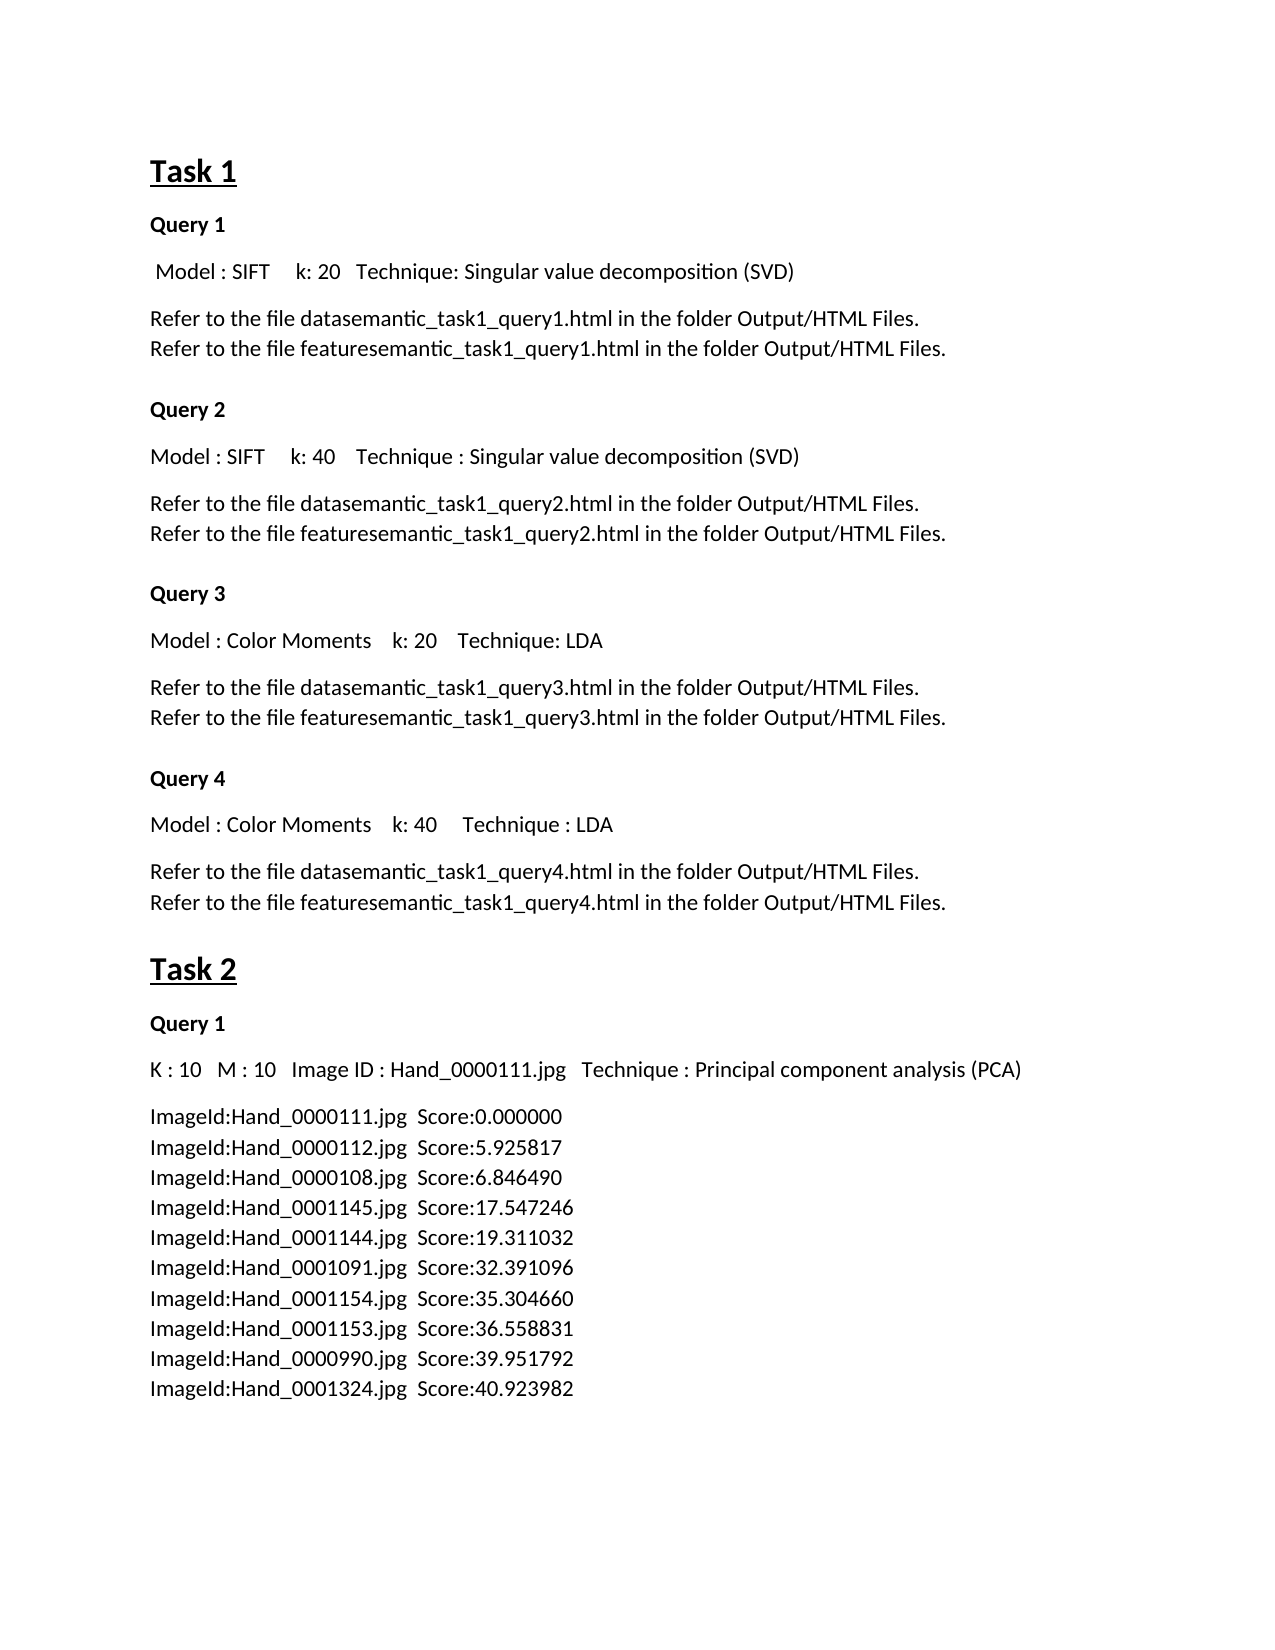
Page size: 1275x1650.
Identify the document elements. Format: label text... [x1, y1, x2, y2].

text ImageId:Hand_0001145.jpg Score:17.547246 [150, 1193, 1125, 1221]
text Refer to the file featuresemantic_task1_query1.html in the folder Output/HTML Files. [150, 334, 1125, 363]
text Query 1 [150, 1009, 1125, 1037]
text ImageId:Hand_0000108.jpg Score:6.846490 [150, 1163, 1125, 1191]
text ImageId:Hand_0001154.jpg Score:35.304660 [150, 1284, 1125, 1312]
text ImageId:Hand_0001324.jpg Score:40.923982 [150, 1374, 1125, 1402]
text Refer to the file featuresemantic_task1_query2.html in the folder Output/HTML Files. [150, 519, 1125, 547]
text Model : Color Moments k: 20 Technique: LDA [150, 626, 1125, 654]
text Query 4 [150, 764, 1125, 792]
text Task 2 [150, 948, 1125, 989]
text Refer to the file datasemantic_task1_query3.html in the folder Output/HTML Files. [150, 673, 1125, 701]
text Refer to the file featuresemantic_task1_query3.html in the folder Output/HTML Files. [150, 703, 1125, 731]
text Refer to the file datasemantic_task1_query4.html in the folder Output/HTML Files. [150, 857, 1125, 886]
text Task 1 [150, 150, 1125, 191]
text ImageId:Hand_0001153.jpg Score:36.558831 [150, 1314, 1125, 1342]
text Model : SIFT k: 20 Technique: Singular value decomposition (SVD) [150, 257, 1125, 286]
text Model : Color Moments k: 40 Technique : LDA [150, 811, 1125, 839]
text ImageId:Hand_0000990.jpg Score:39.951792 [150, 1344, 1125, 1372]
text K : 10 M : 10 Image ID : Hand_0000111.jpg Technique : Principal component analysis (PCA) [150, 1056, 1125, 1084]
text Query 3 [150, 579, 1125, 607]
text ImageId:Hand_0000112.jpg Score:5.925817 [150, 1133, 1125, 1161]
text ImageId:Hand_0001091.jpg Score:32.391096 [150, 1253, 1125, 1282]
text Refer to the file datasemantic_task1_query2.html in the folder Output/HTML Files. [150, 489, 1125, 517]
text Refer to the file datasemantic_task1_query1.html in the folder Output/HTML Files. [150, 304, 1125, 332]
text Query 1 [150, 211, 1125, 239]
text Query 2 [150, 395, 1125, 423]
text Refer to the file featuresemantic_task1_query4.html in the folder Output/HTML Files. [150, 888, 1125, 916]
text ImageId:Hand_0000111.jpg Score:0.000000 [150, 1102, 1125, 1131]
text ImageId:Hand_0001144.jpg Score:19.311032 [150, 1223, 1125, 1251]
text Model : SIFT k: 40 Technique : Singular value decomposition (SVD) [150, 442, 1125, 470]
